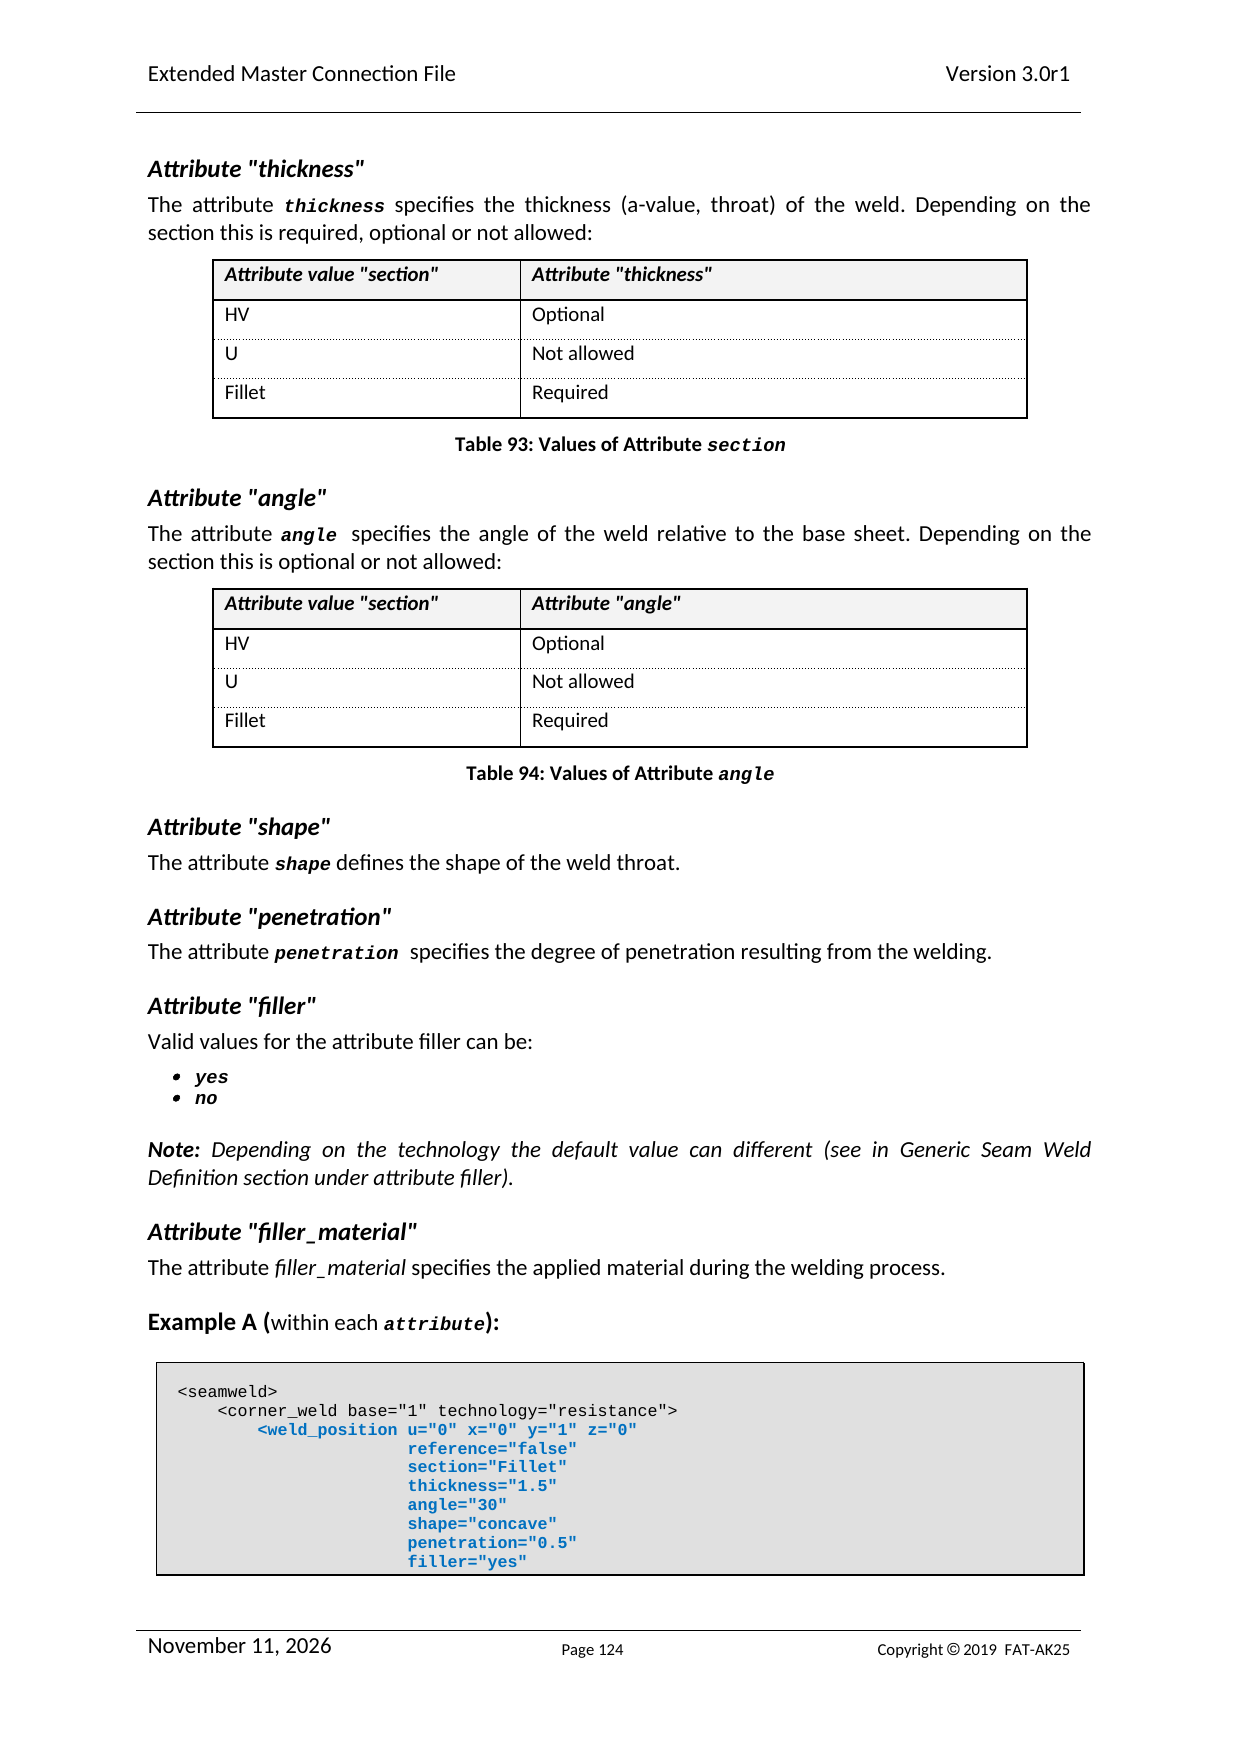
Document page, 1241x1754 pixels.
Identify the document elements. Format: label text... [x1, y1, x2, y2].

list yes [171, 1068, 1092, 1089]
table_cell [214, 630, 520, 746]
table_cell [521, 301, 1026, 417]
text shape="concave" [157, 1512, 1083, 1531]
text The attribute angle specifies the angle of the weld relative to the base sheet. Depending on the section this is optional or not allowed: [148, 519, 1092, 575]
text filler="yes" [157, 1550, 1083, 1574]
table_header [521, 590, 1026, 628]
text section="Fillet" [157, 1456, 1083, 1475]
text thickness="1.5" [157, 1475, 1083, 1494]
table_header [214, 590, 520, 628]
subtitle Attribute "filler" [148, 991, 1092, 1021]
subtitle Attribute "penetration" [148, 901, 1092, 931]
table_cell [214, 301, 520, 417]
text Valid values for the attribute filler can be: [148, 1027, 1092, 1055]
text The attribute filler_material specifies the applied material during the welding process. [148, 1253, 1092, 1281]
text The attribute shape defines the shape of the weld throat. [148, 848, 1092, 876]
subtitle Attribute "filler_material" [148, 1216, 1092, 1247]
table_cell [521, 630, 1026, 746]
text angle="30" [157, 1494, 1083, 1512]
text <corner_weld base="1" technology="resistance"> [157, 1399, 1083, 1418]
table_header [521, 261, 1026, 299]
text The attribute penetration specifies the degree of penetration resulting from the welding. [148, 937, 1092, 966]
text <seamweld> [157, 1381, 1083, 1399]
text Note: Depending on the technology the default value can different (see in Generic Seam Weld Definition section under attribute filler). [148, 1135, 1092, 1191]
text penetration="0.5" [157, 1531, 1083, 1550]
text <weld_position u="0" x="0" y="1" z="0" [157, 1418, 1083, 1437]
list no [171, 1089, 1092, 1110]
subtitle Attribute "shape" [148, 811, 1092, 841]
text reference="false" [157, 1437, 1083, 1456]
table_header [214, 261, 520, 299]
subtitle Attribute "angle" [148, 482, 1092, 513]
text Example A (within each attribute): [148, 1306, 1092, 1337]
text The attribute thickness specifies the thickness (a-value, throat) of the weld. Depending on the section this is required, optional or not allowed: [148, 190, 1092, 246]
subtitle Attribute "thickness" [148, 154, 1092, 184]
